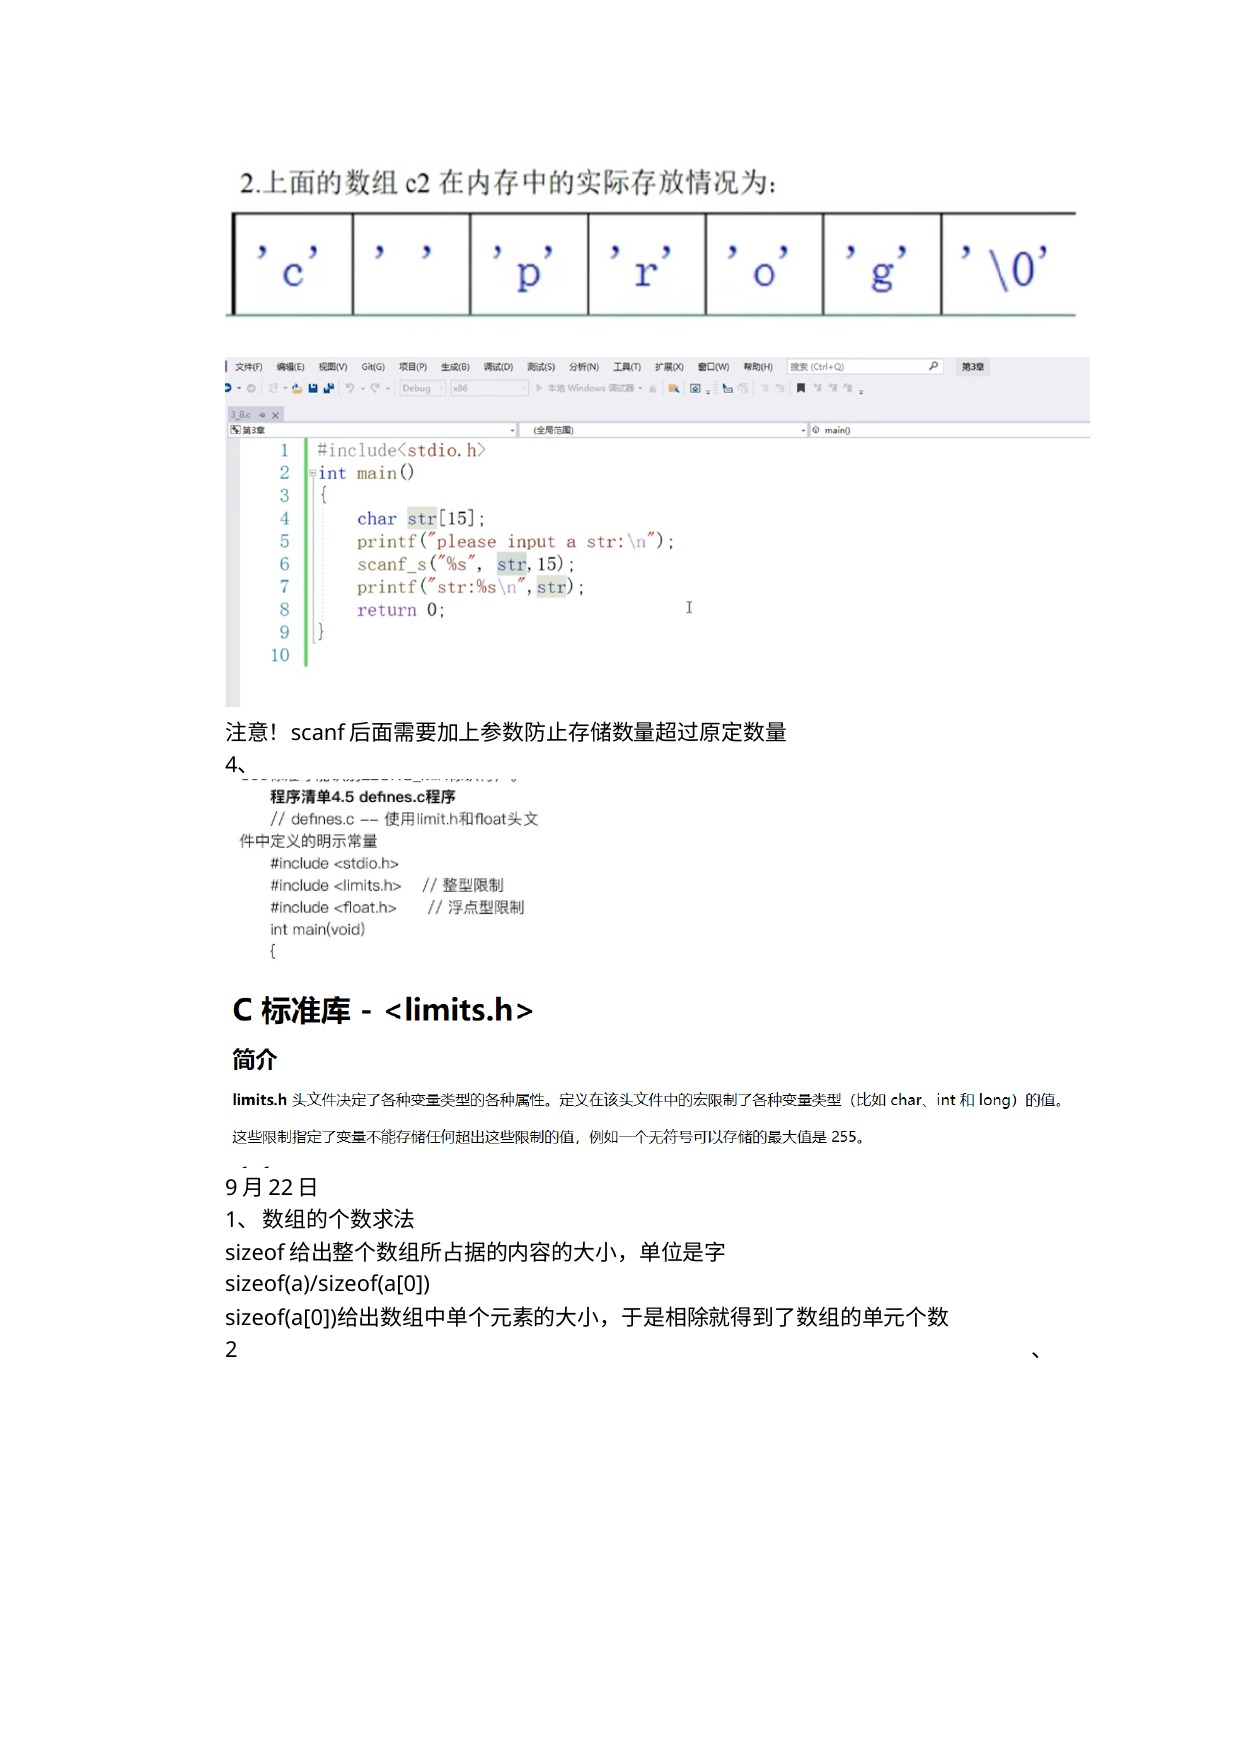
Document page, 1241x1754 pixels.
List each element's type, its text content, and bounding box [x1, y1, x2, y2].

picture [225, 162, 1091, 336]
picture [225, 974, 1091, 1168]
picture [225, 779, 547, 965]
text sizeof给出整个数组所占据的内容的大小，单位是字 [225, 1234, 1053, 1267]
text sizeof(a)/sizeof(a[0]) [225, 1267, 1053, 1299]
list 数组的个数求法 [225, 1202, 1053, 1234]
text sizeof(a[0])给出数组中单个元素的大小，于是相除就得到了数组的单元个数 [225, 1299, 1053, 1332]
text 9月22日 [225, 1169, 1053, 1202]
text 2、 [225, 1332, 1053, 1364]
picture [225, 357, 1091, 707]
text 4、 [225, 747, 1053, 779]
text 注意！scanf后面需要加上参数防止存储数量超过原定数量 [225, 714, 1053, 747]
